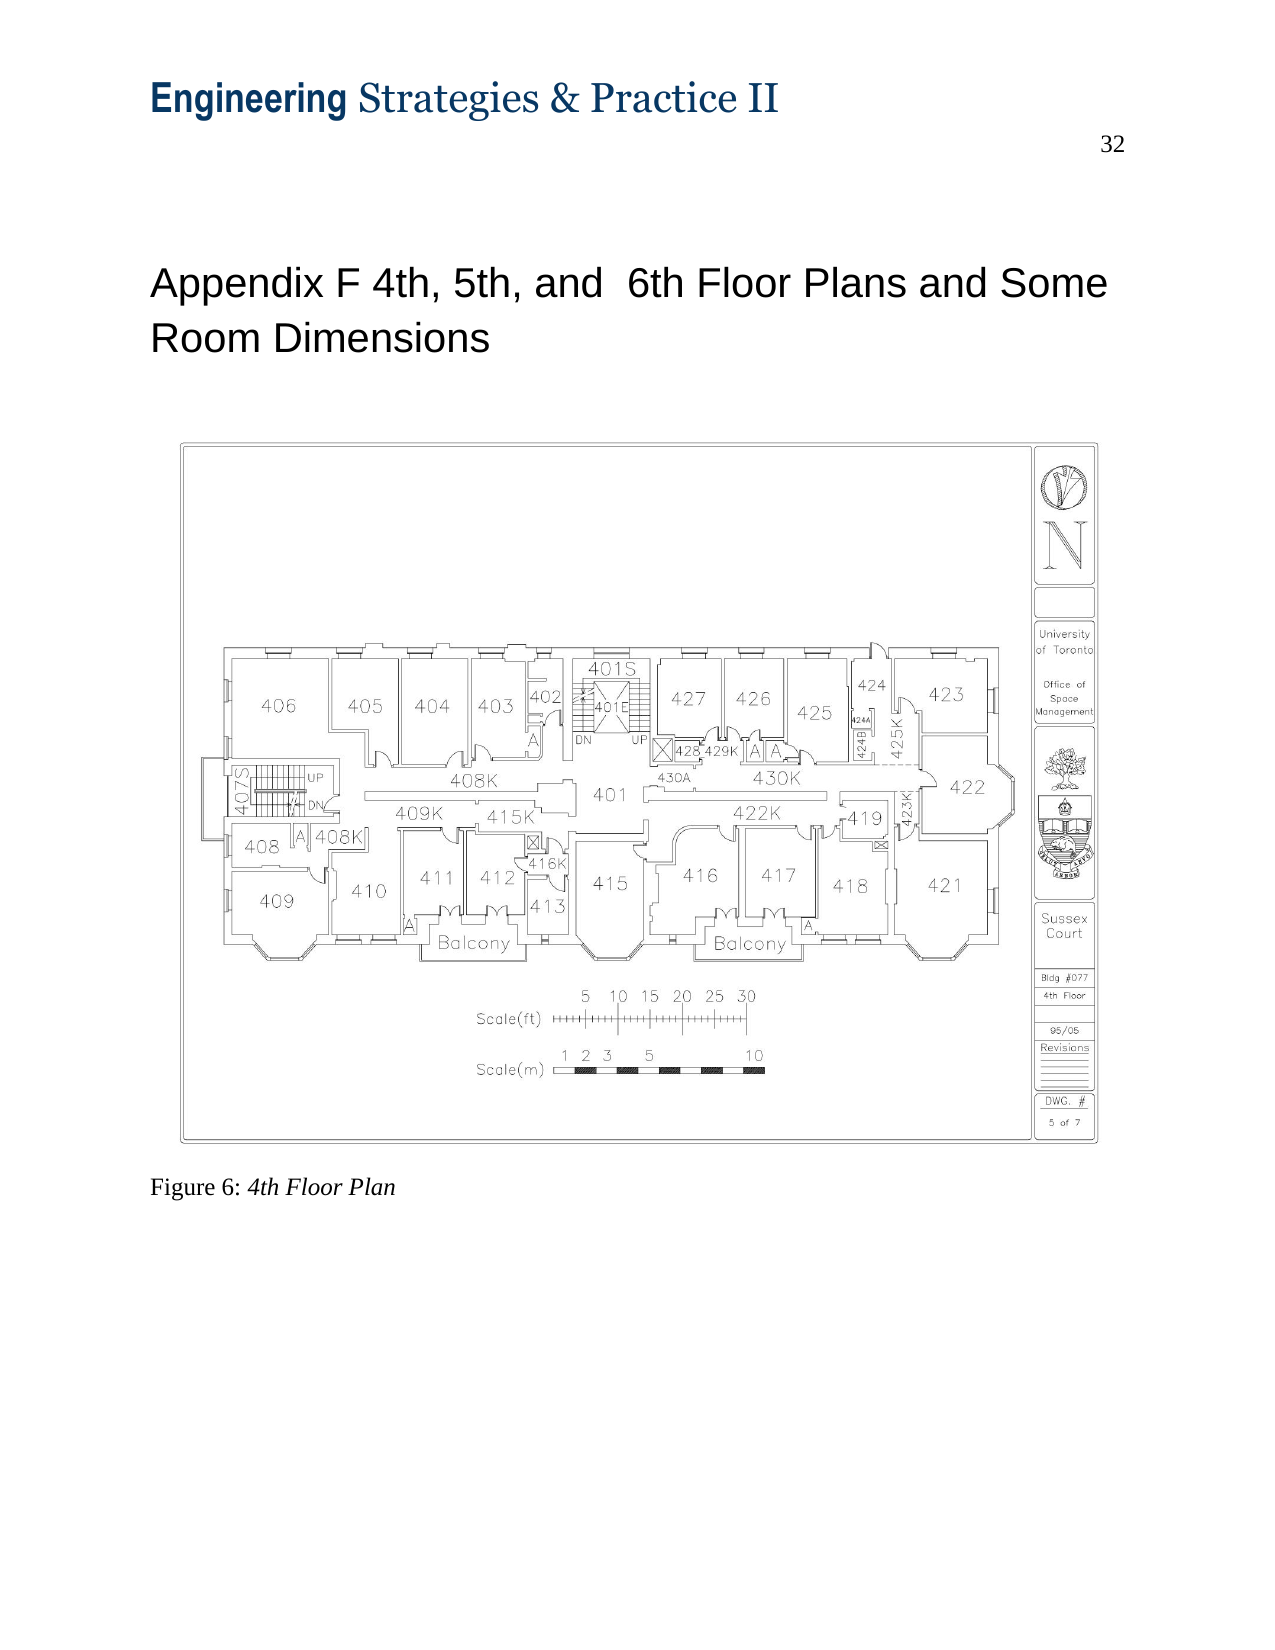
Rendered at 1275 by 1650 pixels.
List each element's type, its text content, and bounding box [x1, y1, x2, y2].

picture [150, 413, 1125, 1168]
text Figure 6: 4th Floor Plan [150, 1172, 1125, 1200]
subtitle Appendix F 4th, 5th, and 6th Floor Plans and Some Room Dimensions [150, 258, 1125, 361]
